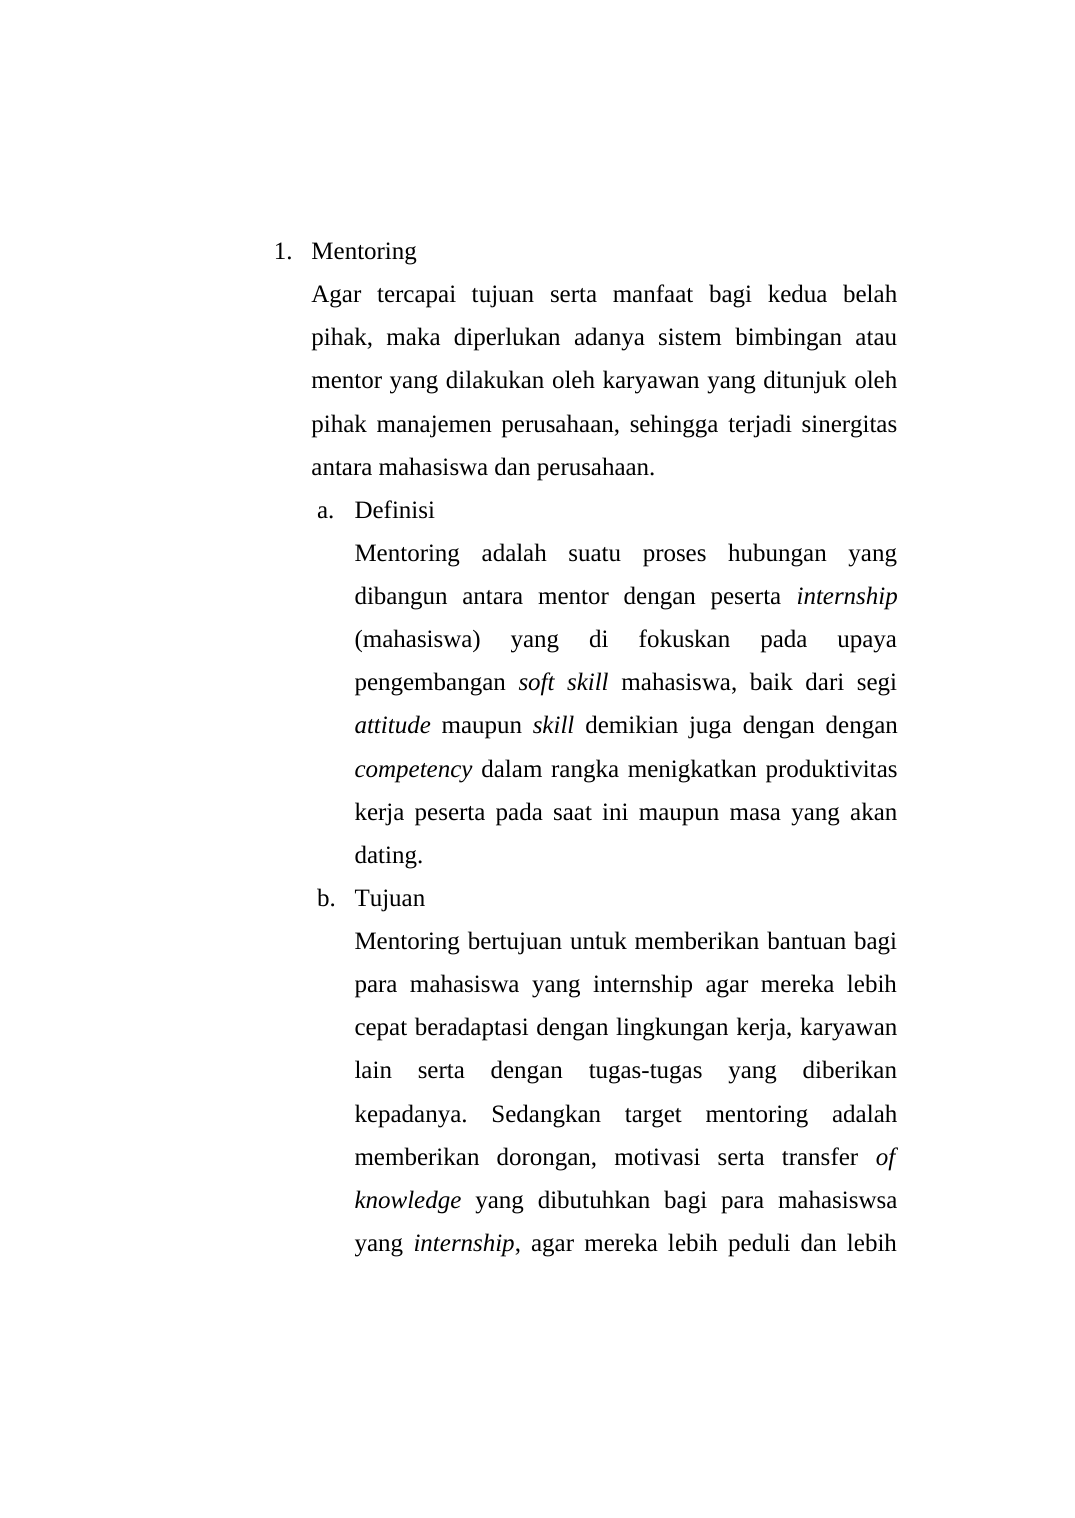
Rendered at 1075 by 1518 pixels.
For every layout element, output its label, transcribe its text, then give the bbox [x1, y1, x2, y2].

list Agar tercapai tujuan serta manfaat bagi kedua belah pihak, maka diperlukan adanya sistem bimbingan atau mentor yang dilakukan oleh karyawan yang ditunjuk oleh pihak manajemen perusahaan, sehingga terjadi sinergitas antara mahasiswa dan perusahaan. [311, 279, 898, 481]
list Tujuan [317, 883, 898, 912]
list Mentoring [274, 236, 898, 265]
list Definisi [317, 495, 898, 524]
list Mentoring adalah suatu proses hubungan yang dibangun antara mentor dengan peserta internship (mahasiswa) yang di fokuskan pada upaya pengembangan soft skill mahasiswa, baik dari segi attitude maupun skill demikian juga dengan dengan competency dalam rangka menigkatkan produktivitas kerja peserta pada saat ini maupun masa yang akan dating. [354, 538, 898, 869]
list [354, 926, 898, 1257]
